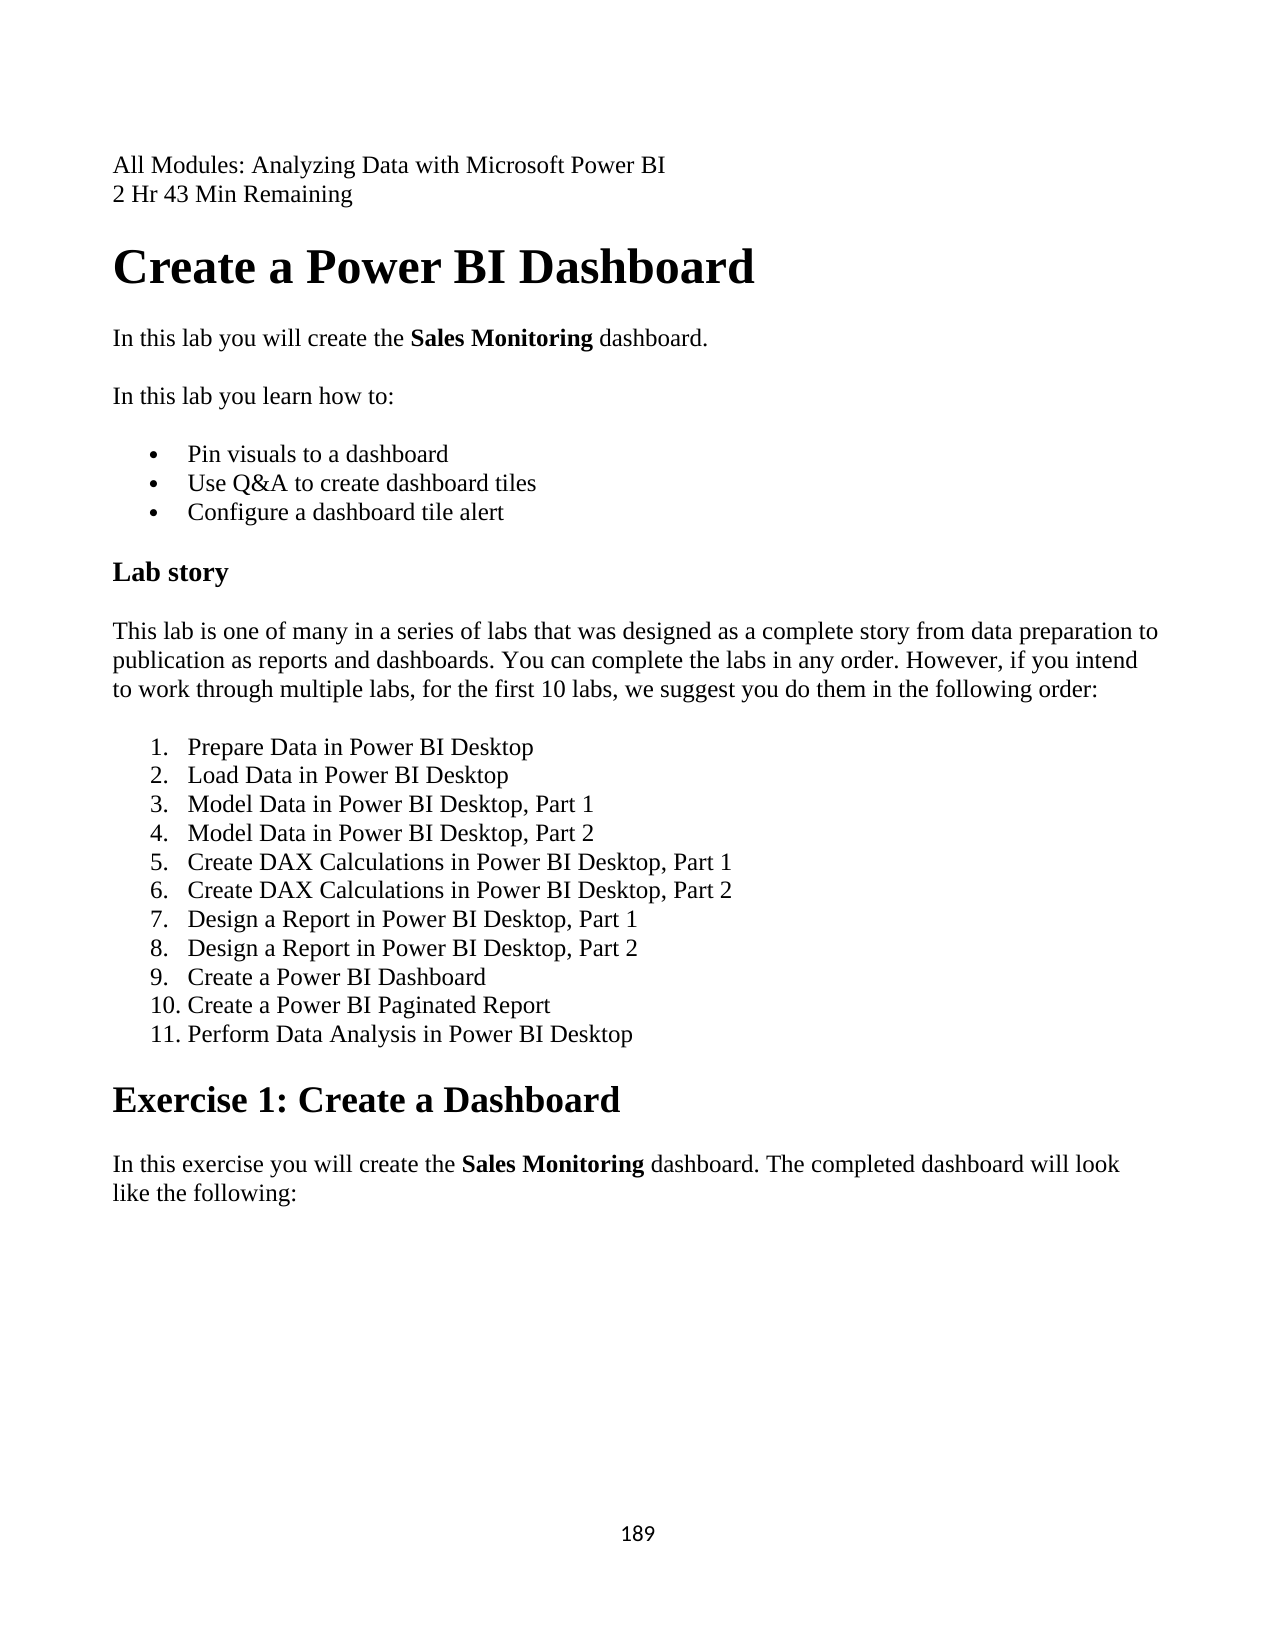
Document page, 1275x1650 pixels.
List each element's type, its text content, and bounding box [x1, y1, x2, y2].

list Configure a dashboard tile alert [150, 497, 1162, 525]
text In this exercise you will create the Sales Monitoring dashboard. The completed dashboard will look like the following: [112, 1149, 1162, 1207]
list Model Data in Power BI Desktop, Part 1 [150, 789, 1162, 818]
text In this lab you will create the Sales Monitoring dashboard. [112, 323, 1162, 352]
list Pin visuals to a dashboard [150, 439, 1162, 468]
list Model Data in Power BI Desktop, Part 2 [150, 818, 1162, 847]
list Design a Report in Power BI Desktop, Part 1 [150, 904, 1162, 933]
list Create a Power BI Paginated Report [150, 990, 1162, 1019]
text In this lab you learn how to: [112, 381, 1162, 410]
text Create a Power BI Dashboard [112, 237, 1162, 294]
list Create a Power BI Dashboard [150, 962, 1162, 990]
list Create DAX Calculations in Power BI Desktop, Part 2 [150, 875, 1162, 904]
text All Modules: Analyzing Data with Microsoft Power BI [112, 150, 1162, 179]
list Perform Data Analysis in Power BI Desktop [150, 1019, 1162, 1048]
list Use Q&A to create dashboard tiles [150, 468, 1162, 497]
text Lab story [112, 554, 1162, 587]
text This lab is one of many in a series of labs that was designed as a complete story from data preparation to publication as reports and dashboards. You can complete the labs in any order. However, if you intend to work through multiple labs, for the first 10 labs, we suggest you do them in the following order: [112, 616, 1162, 702]
list Load Data in Power BI Desktop [150, 760, 1162, 789]
list Design a Report in Power BI Desktop, Part 2 [150, 933, 1162, 962]
list Prepare Data in Power BI Desktop [150, 732, 1162, 760]
text Exercise 1: Create a Dashboard [112, 1077, 1162, 1120]
text 2 Hr 43 Min Remaining [112, 179, 1162, 207]
list Create DAX Calculations in Power BI Desktop, Part 1 [150, 847, 1162, 875]
